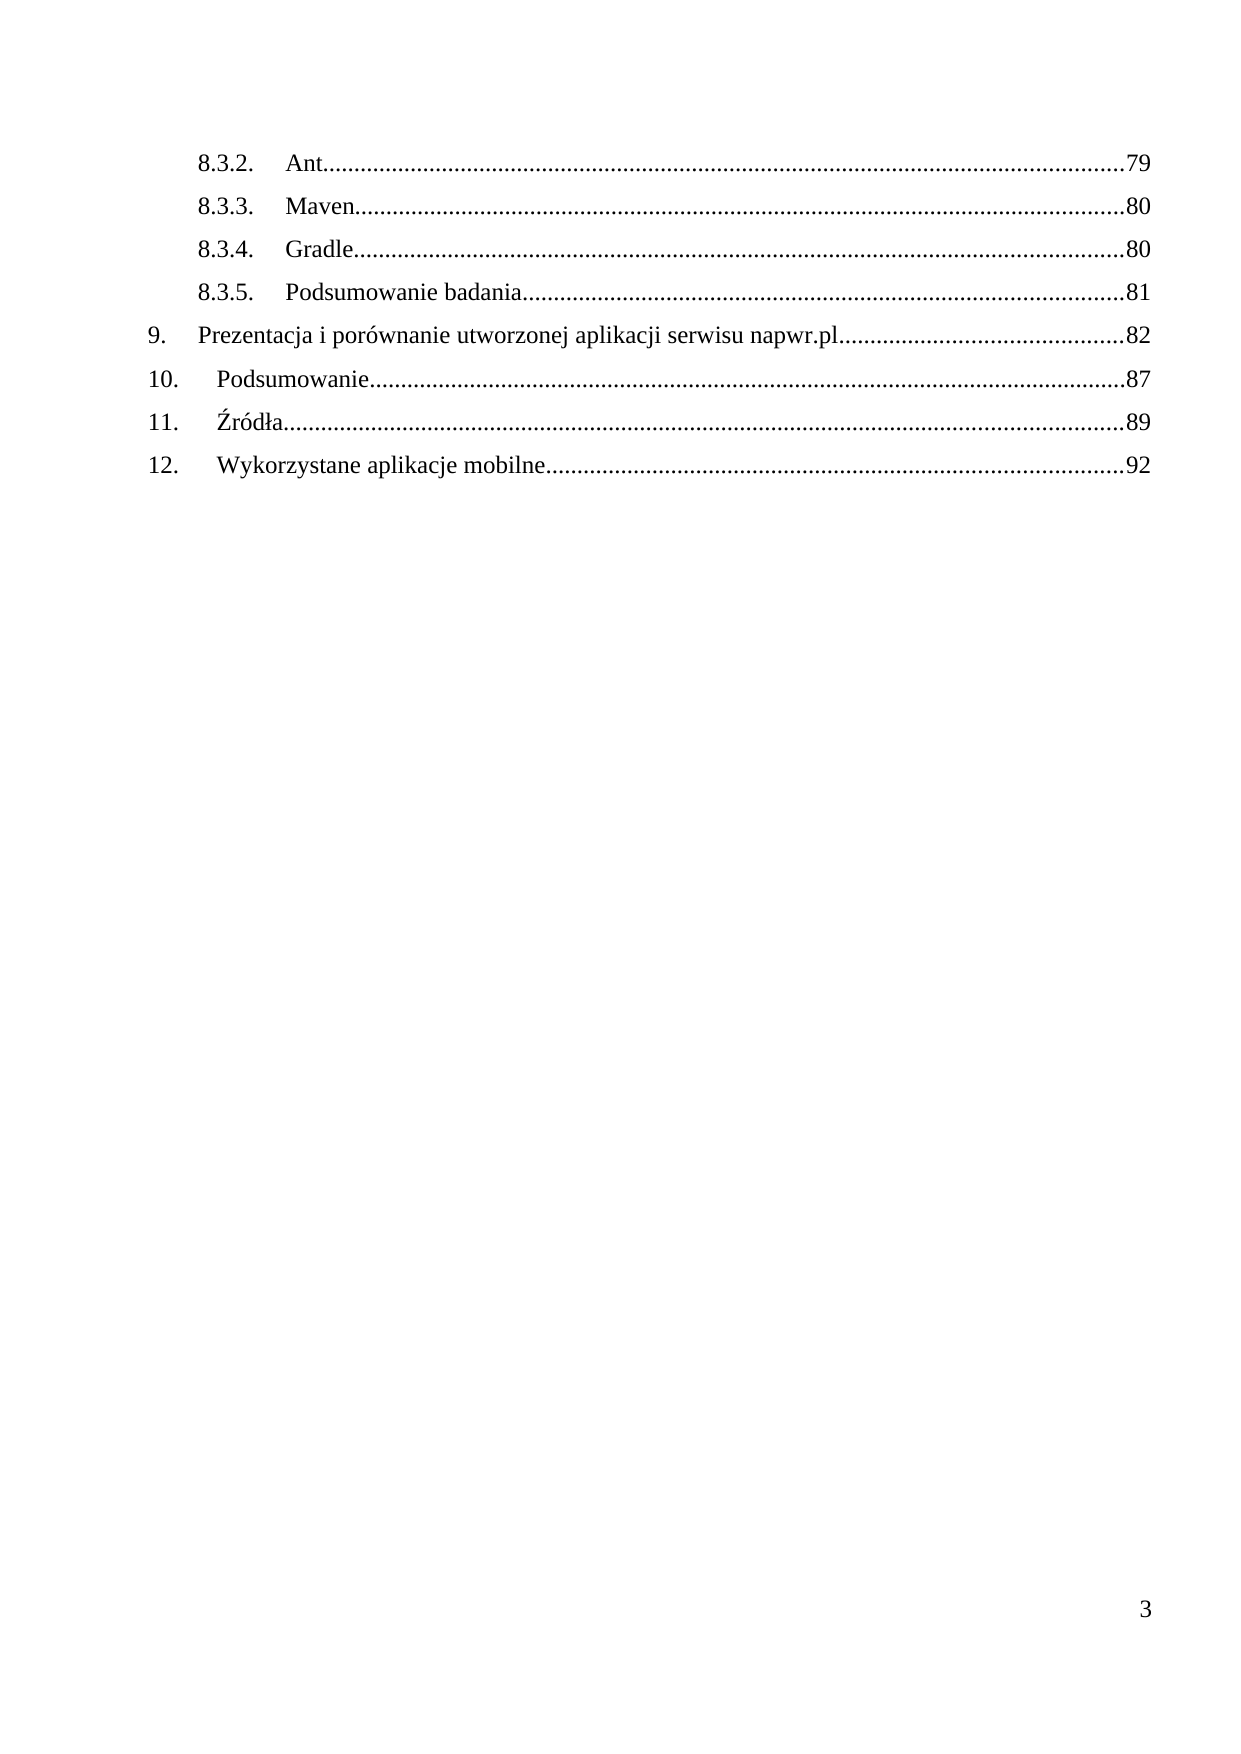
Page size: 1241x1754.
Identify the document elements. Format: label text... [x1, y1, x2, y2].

text 8.3.3. Maven 80 [198, 191, 1152, 220]
text 11. Źródła 89 [148, 407, 1152, 436]
text 8.3.2. Ant 79 [198, 148, 1152, 176]
text 12. Wykorzystane aplikacje mobilne 92 [148, 450, 1152, 479]
text 10. Podsumowanie 87 [148, 364, 1152, 393]
text 8.3.5. Podsumowanie badania 81 [198, 277, 1152, 306]
text 9. Prezentacja i porównanie utworzonej aplikacji serwisu napwr.pl 82 [148, 321, 1152, 349]
text 8.3.4. Gradle 80 [198, 234, 1152, 263]
